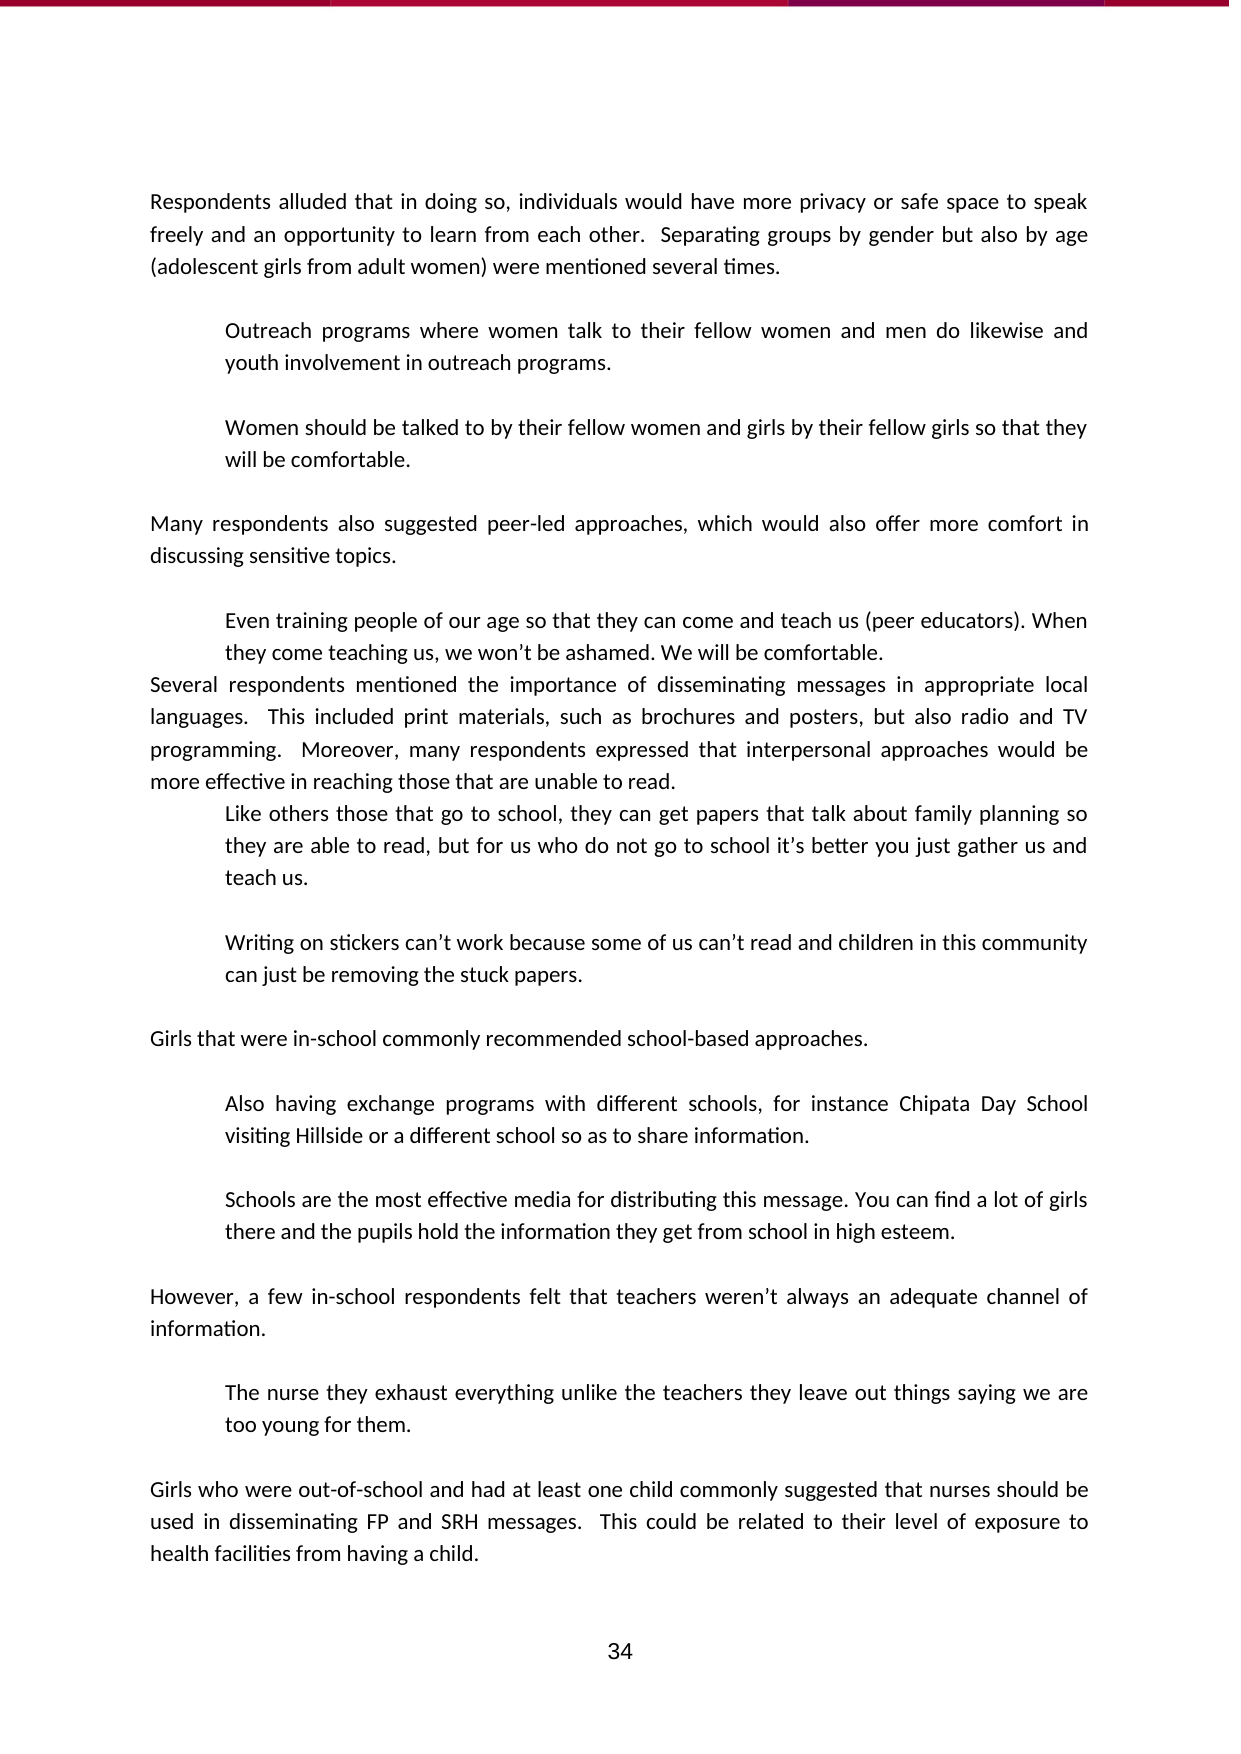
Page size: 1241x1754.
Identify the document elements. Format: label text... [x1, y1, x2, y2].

text Girls that were in-school commonly recommended school-based approaches. [150, 1024, 1090, 1052]
text Women should be talked to by their fellow women and girls by their fellow girls so that they will be comfortable. [225, 413, 1090, 473]
text Like others those that go to school, they can get papers that talk about family planning so they are able to read, but for us who do not go to school it’s better you just gather us and teach us. [225, 799, 1090, 891]
picture [0, 0, 1229, 1718]
text Writing on stickers can’t work because some of us can’t read and children in this community can just be removing the stuck papers. [225, 928, 1090, 988]
text Outreach programs where women talk to their fellow women and men do likewise and youth involvement in outreach programs. [225, 316, 1090, 376]
text Girls who were out-of-school and had at least one child commonly suggested that nurses should be used in disseminating FP and SRH messages. This could be related to their level of exposure to health facilities from having a child. [150, 1475, 1090, 1567]
text Many respondents also suggested peer-led approaches, which would also offer more comfort in discussing sensitive topics. [150, 509, 1090, 569]
text Schools are the most effective media for distributing this message. You can find a lot of girls there and the pupils hold the information they get from school in high esteem. [225, 1185, 1090, 1246]
text Even training people of our age so that they can come and teach us (peer educators). When they come teaching us, we won’t be ashamed. We will be comfortable. [225, 606, 1090, 666]
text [150, 187, 1090, 280]
text Several respondents mentioned the importance of disseminating messages in appropriate local languages. This included print materials, such as brochures and posters, but also radio and TV programming. Moreover, many respondents expressed that interpersonal approaches would be more effective in reaching those that are unable to read. [150, 670, 1090, 795]
text Also having exchange programs with different schools, for instance Chipata Day School visiting Hillside or a different school so as to share information. [225, 1089, 1090, 1149]
text The nurse they exhaust everything unlike the teachers they leave out things saying we are too young for them. [225, 1378, 1090, 1439]
text However, a few in-school respondents felt that teachers weren’t always an adequate channel of information. [150, 1282, 1090, 1342]
